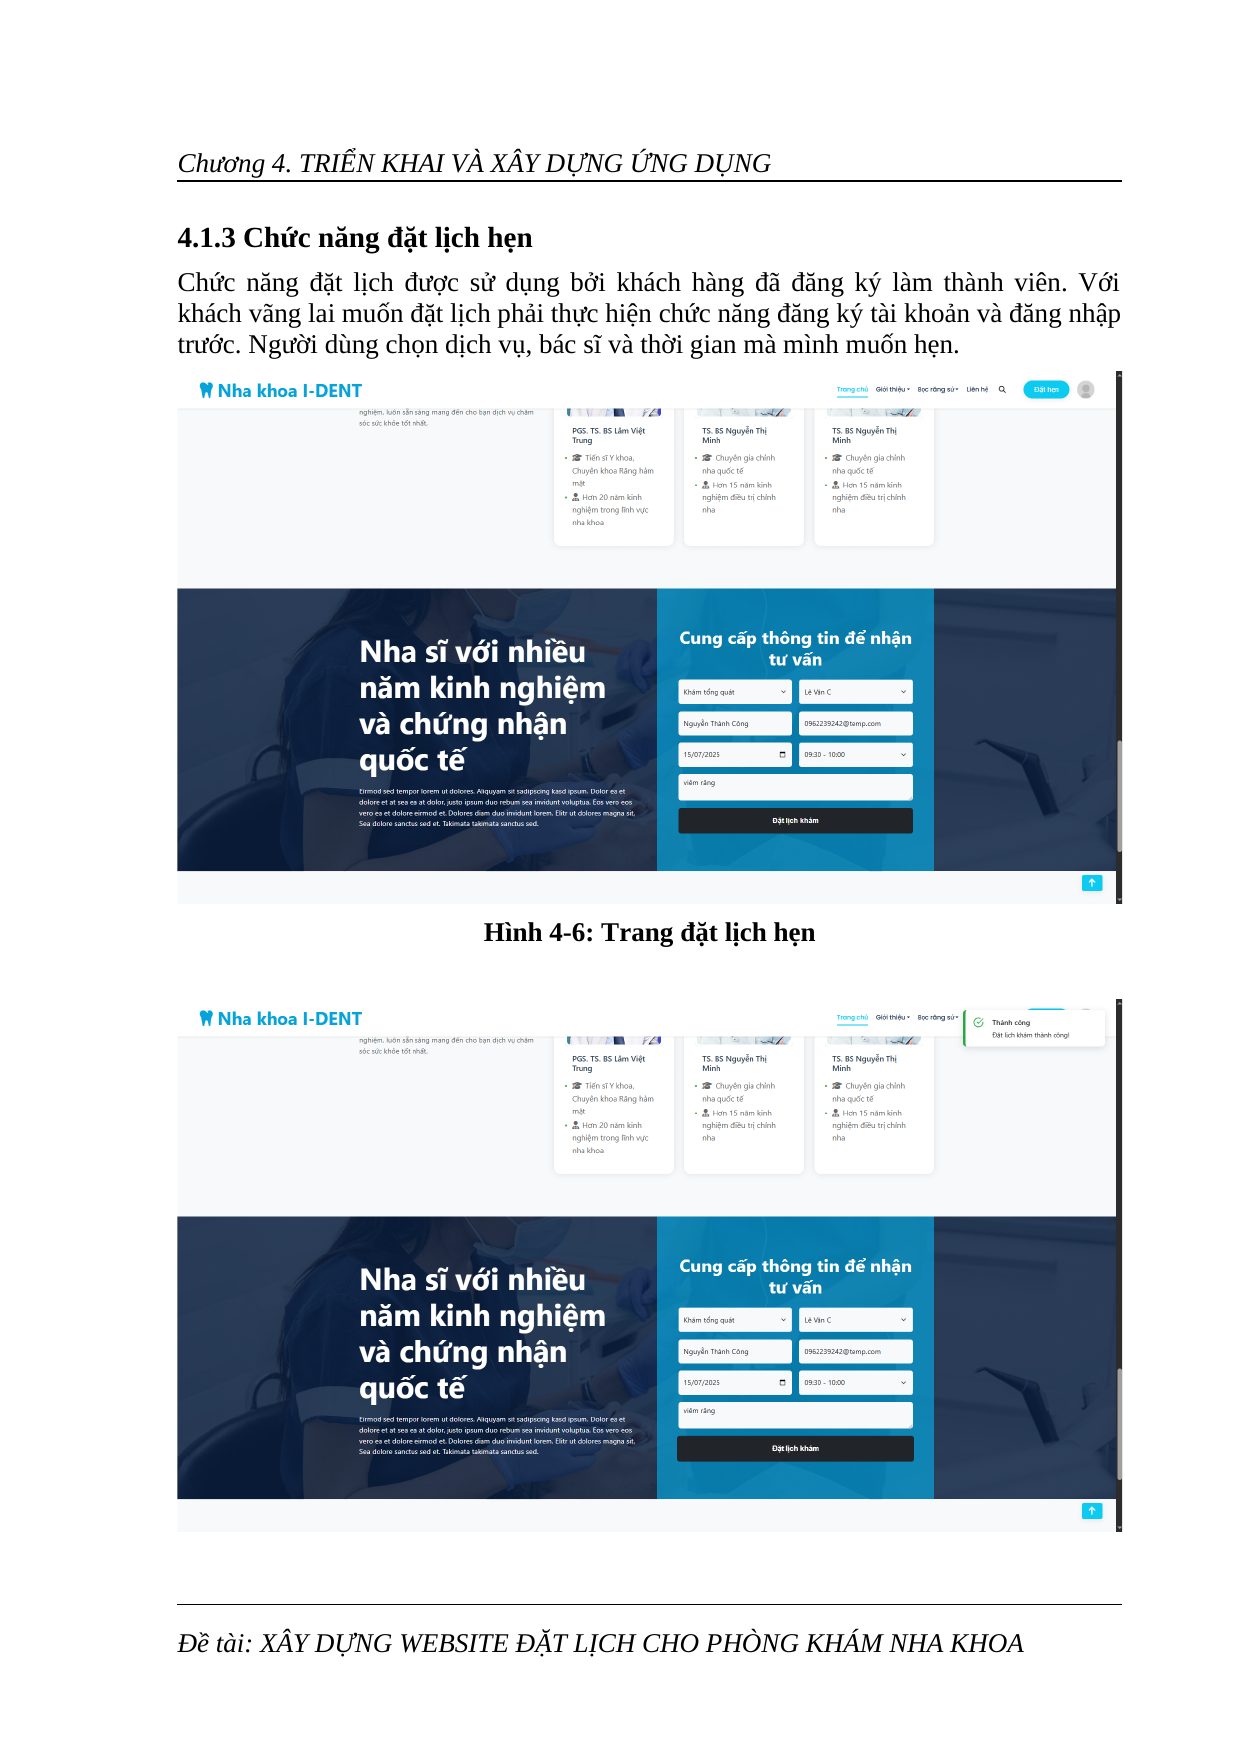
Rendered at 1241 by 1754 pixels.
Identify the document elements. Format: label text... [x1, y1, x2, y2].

picture [177, 999, 1123, 1532]
text Hình 4-6: Trang đặt lịch hẹn [177, 916, 1122, 947]
text Chức năng đặt lịch được sử dụng bởi khách hàng đã đăng ký làm thành viên. Với khách vãng lai muốn đặt lịch phải thực hiện chức năng đăng ký tài khoản và đăng nhập trước. Người dùng chọn dịch vụ, bác sĩ và thời gian mà mình muốn hẹn. [177, 266, 1122, 359]
text 4.1.3 Chức năng đặt lịch hẹn [177, 220, 1122, 253]
picture [177, 371, 1123, 904]
